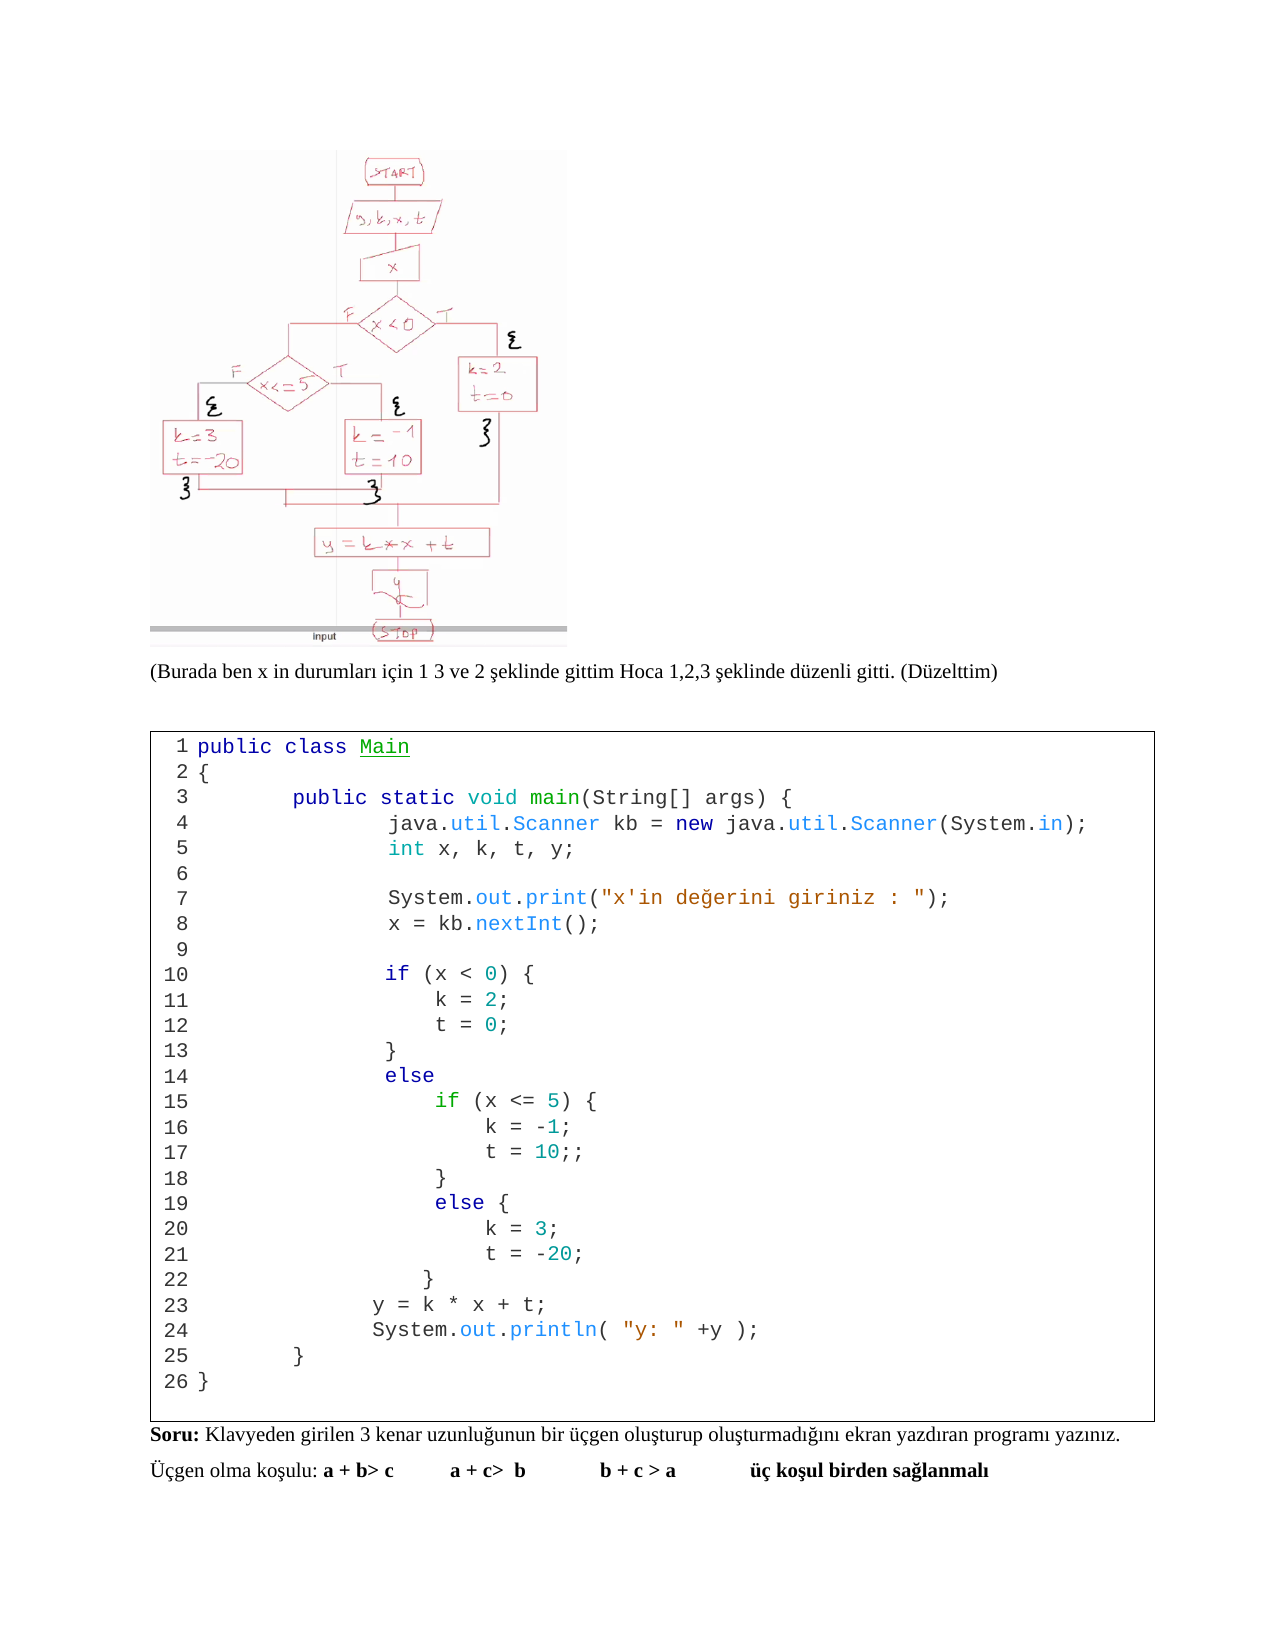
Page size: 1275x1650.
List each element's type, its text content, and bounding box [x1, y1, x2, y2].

text Üçgen olma koşulu: a + b> c a + c> b b + c > a üç koşul birden sağlanmalı [150, 1458, 1125, 1482]
text (Burada ben x in durumları için 1 3 ve 2 şeklinde gittim Hoca 1,2,3 şeklinde düzenli gitti. (Düzelttim) [150, 659, 1125, 683]
text Soru: Klavyeden girilen 3 kenar uzunluğunun bir üçgen oluşturup oluşturmadığını ekran yazdıran programı yazınız. [150, 1422, 1125, 1446]
picture [150, 150, 568, 647]
table_header [151, 732, 1154, 1421]
